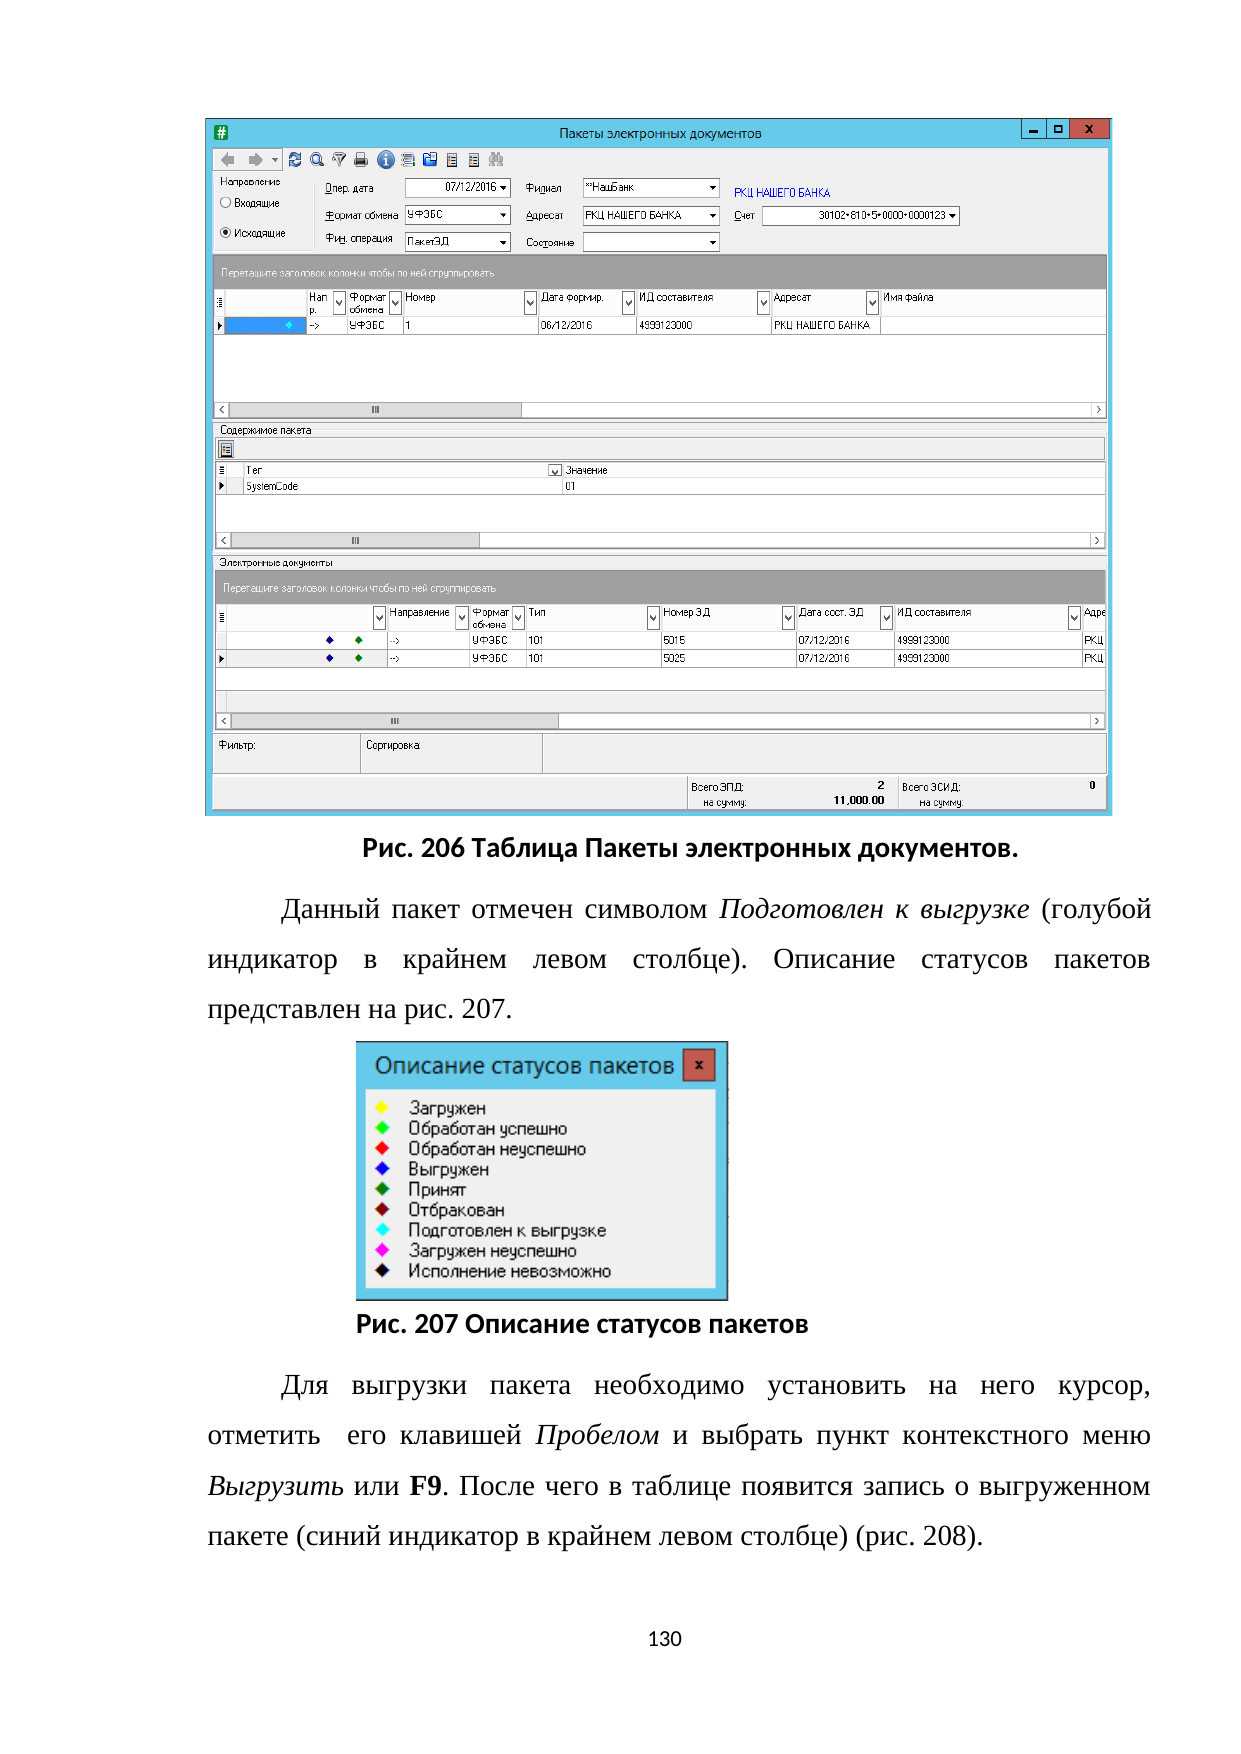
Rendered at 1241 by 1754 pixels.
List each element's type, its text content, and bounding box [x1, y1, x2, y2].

list Рис. 207 Описание статусов пакетов [356, 1305, 1152, 1341]
list Рис. 206 Таблица Пакеты электронных документов. [356, 829, 1152, 864]
text Для выгрузки пакета необходимо установить на него курсор, отметить его клавишей Пробелом и выбрать пункт контекстного меню Выгрузить или F9. После чего в таблице появится запись о выгруженном пакете (синий индикатор в крайнем левом столбце) (рис. 208). [207, 1367, 1152, 1551]
picture [205, 118, 1113, 816]
text Данный пакет отмечен символом Подготовлен к выгрузке (голубой индикатор в крайнем левом столбце). Описание статусов пакетов представлен на рис. 207. [207, 891, 1152, 1025]
picture [355, 1041, 730, 1301]
